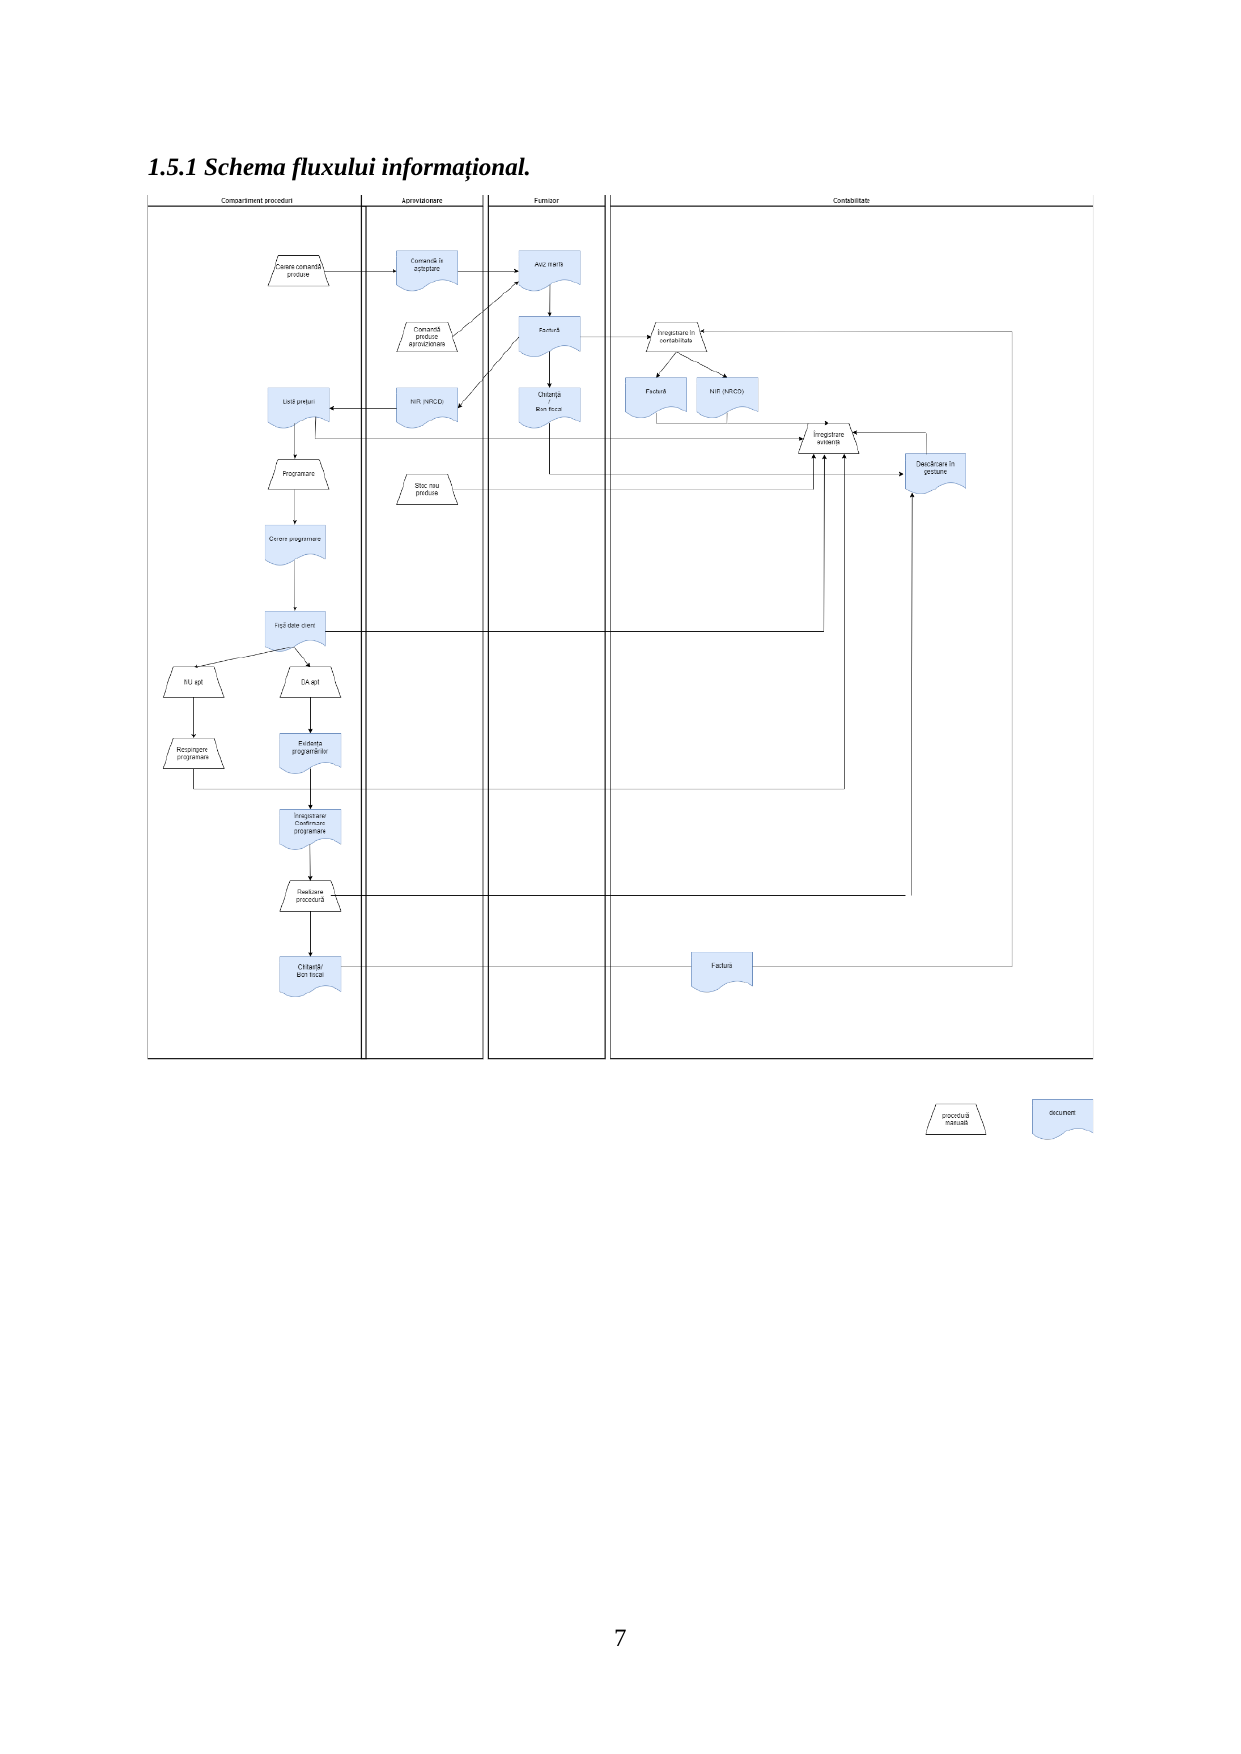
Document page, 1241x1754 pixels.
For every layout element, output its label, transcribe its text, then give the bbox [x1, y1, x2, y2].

picture [147, 195, 1094, 1140]
subtitle 1.5.1 Schema fluxului informațional. [148, 152, 1093, 181]
